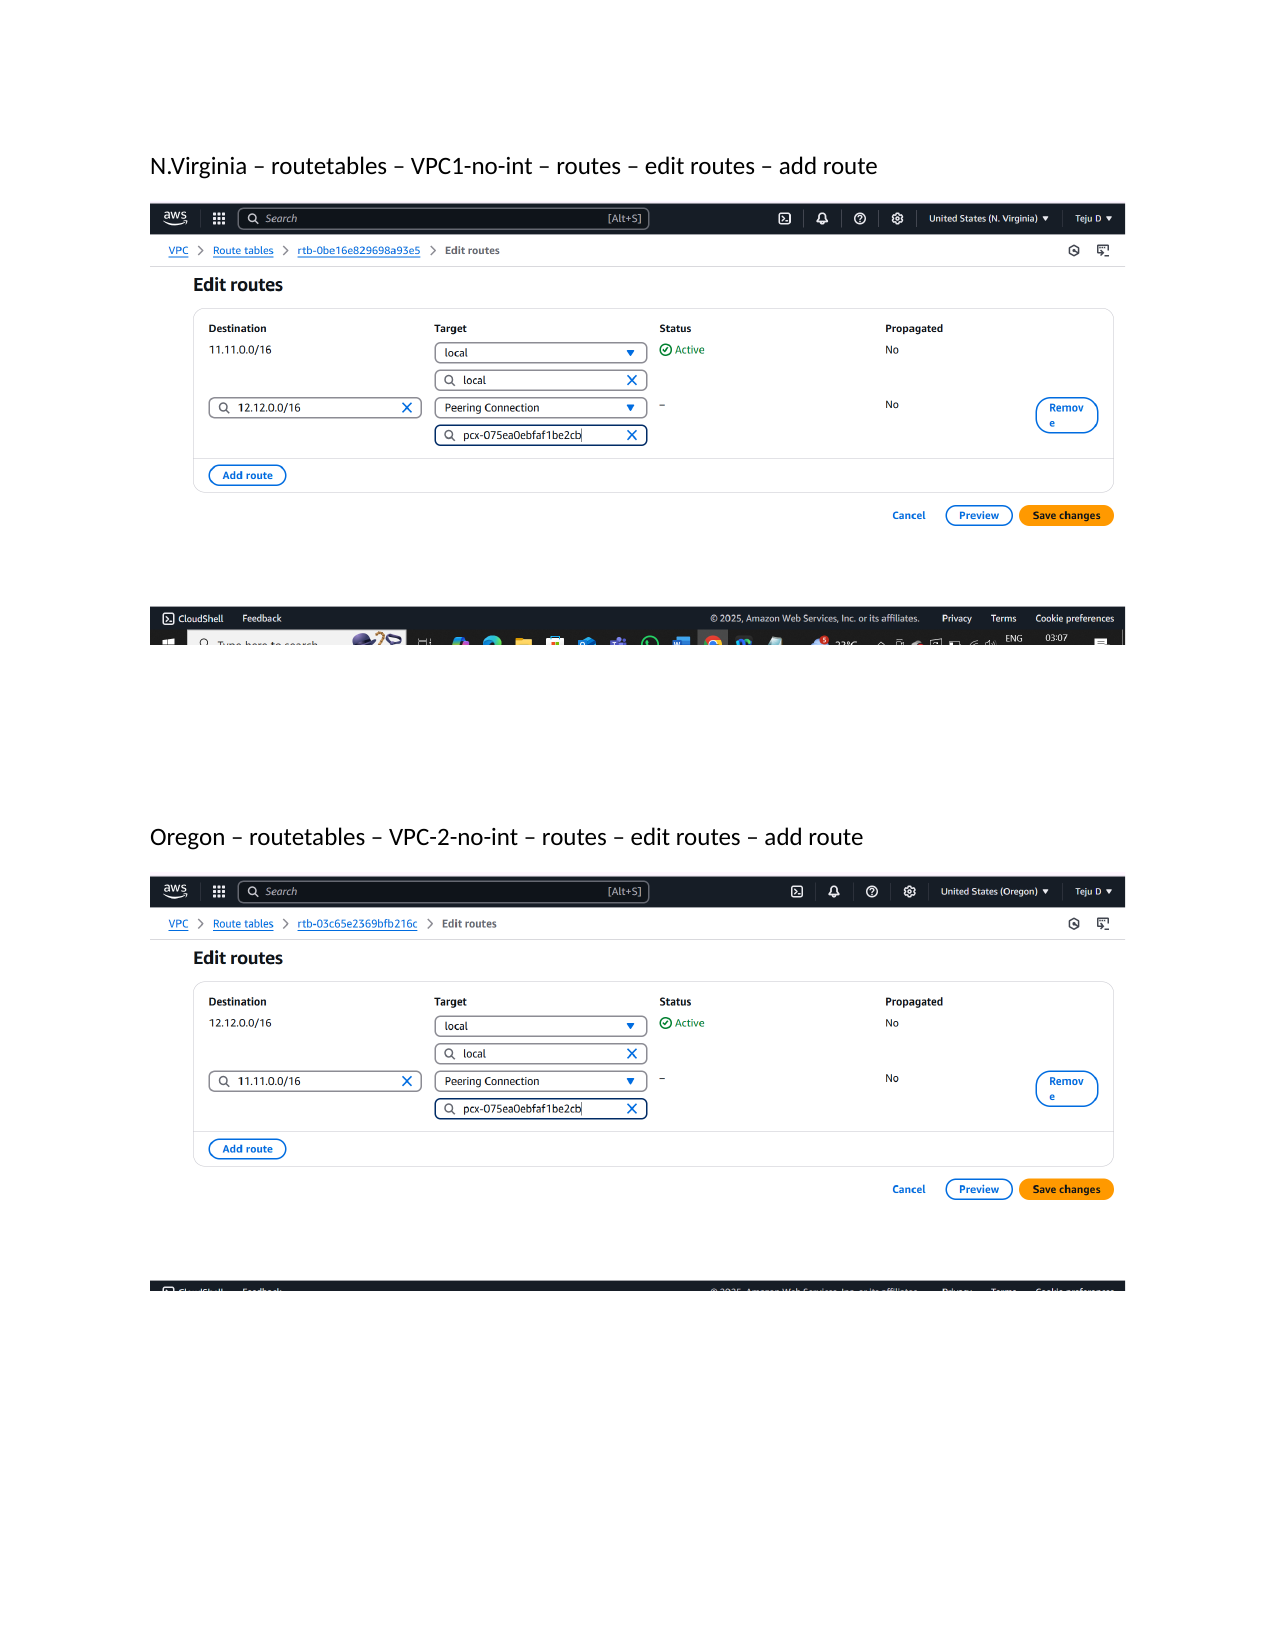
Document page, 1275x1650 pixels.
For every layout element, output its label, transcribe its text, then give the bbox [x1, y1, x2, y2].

picture [150, 201, 1125, 645]
text N.Virginia – routetables – VPC1-no-int – routes – edit routes – add route [150, 150, 1125, 181]
text Oregon – routetables – VPC-2-no-int – routes – edit routes – add route [150, 821, 1125, 852]
picture [150, 872, 1125, 1291]
